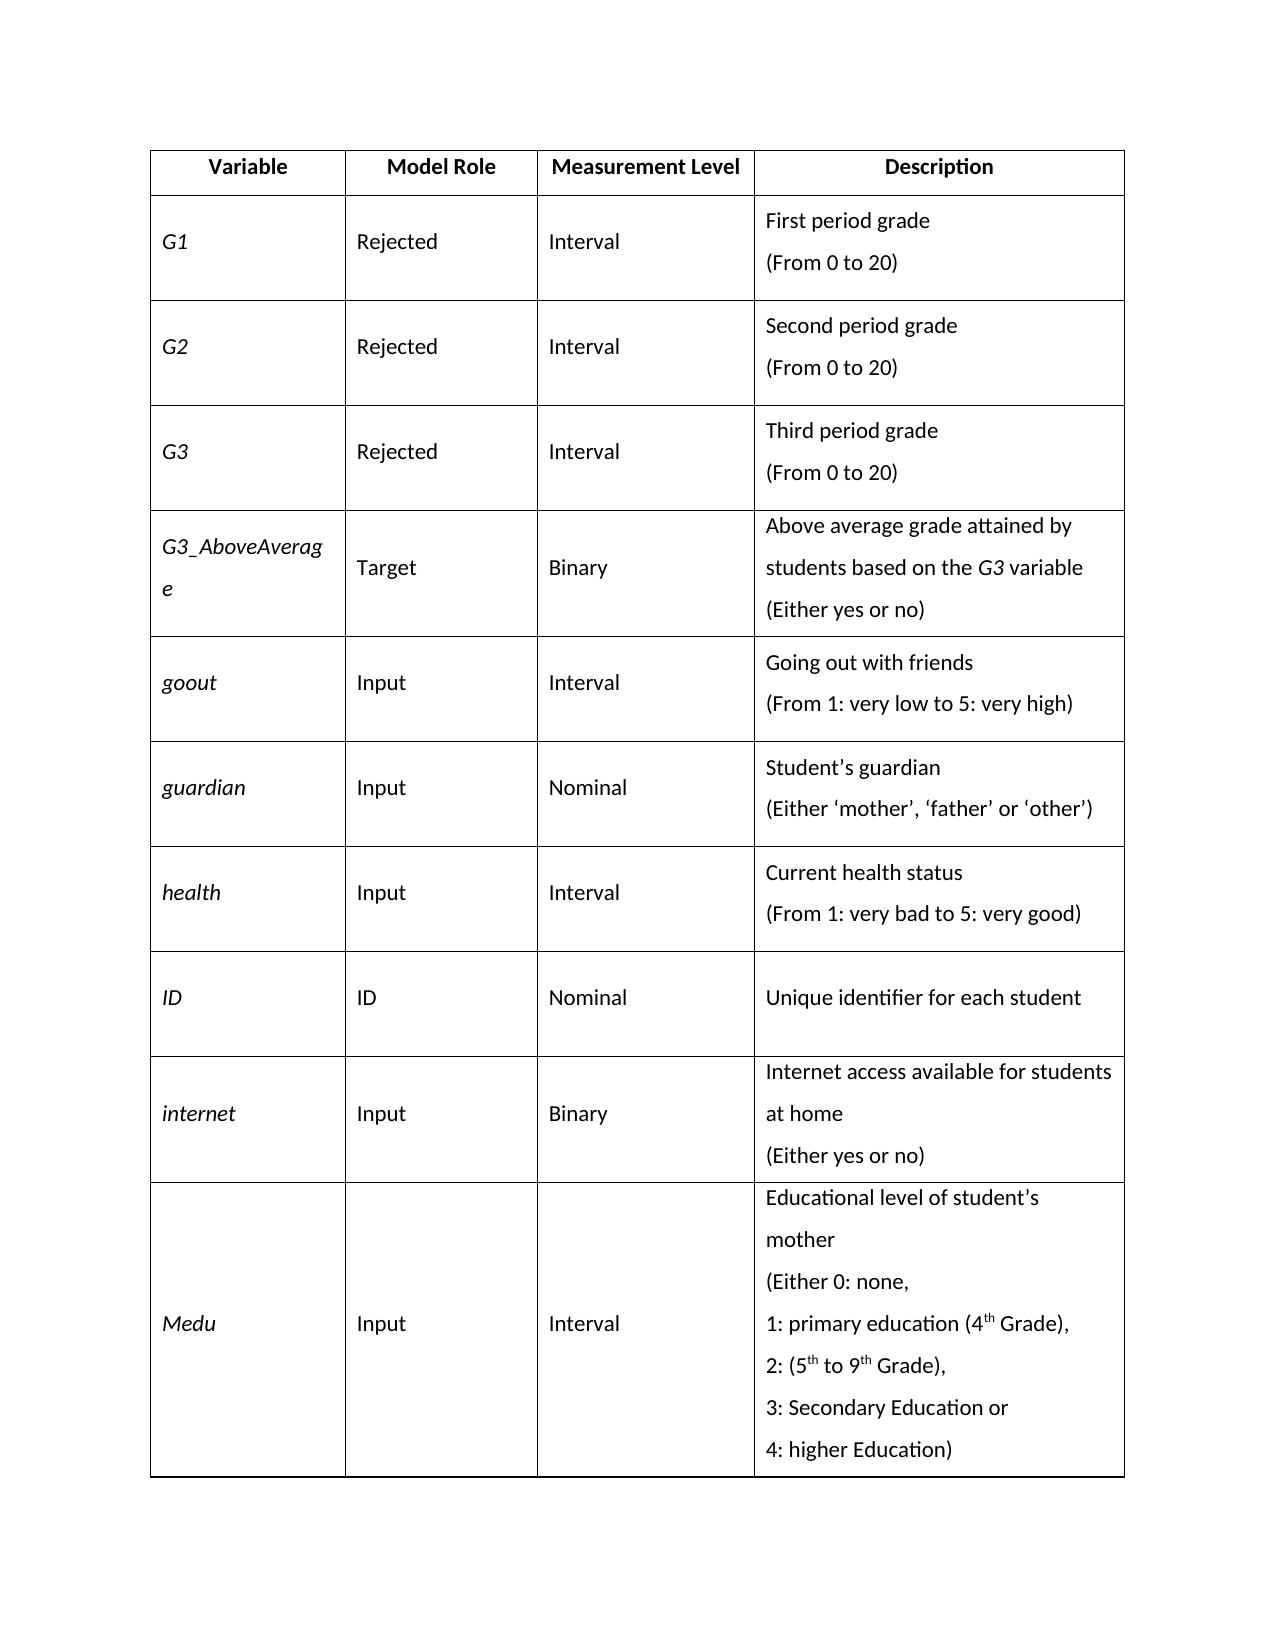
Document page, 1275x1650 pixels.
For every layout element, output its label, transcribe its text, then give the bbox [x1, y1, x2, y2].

table_cell Going out with friends (From 1: very low to 5: very high) [755, 637, 1124, 741]
table_header Measurement Level [538, 151, 754, 195]
table_cell G2 [151, 301, 345, 405]
table_cell G1 [151, 196, 345, 300]
table_cell Input [346, 1183, 537, 1476]
table_header Description [755, 151, 1124, 195]
table_cell Input [346, 742, 537, 846]
table_cell Unique identifier for each student [755, 952, 1124, 1056]
table_cell Second period grade (From 0 to 20) [755, 301, 1124, 405]
table_cell Third period grade (From 0 to 20) [755, 406, 1124, 510]
table_cell Student’s guardian (Either ‘mother’, ‘father’ or ‘other’) [755, 742, 1124, 846]
table_header Variable [151, 151, 345, 195]
table_cell Rejected [346, 406, 537, 510]
table_cell Interval [538, 847, 754, 951]
table_cell Medu [151, 1183, 345, 1476]
table_cell Input [346, 847, 537, 951]
table_cell Binary [538, 511, 754, 636]
table_cell Educational level of student’s mother (Either 0: none, 1: primary education (4th Grade), 2: (5th to 9th Grade), 3: Secondary Education or 4: higher Education) [755, 1183, 1124, 1476]
table_cell Above average grade attained by students based on the G3 variable (Either yes or no) [755, 511, 1124, 636]
table_cell Rejected [346, 301, 537, 405]
table_cell Internet access available for students at home (Either yes or no) [755, 1057, 1124, 1182]
table_cell Interval [538, 301, 754, 405]
table_cell Nominal [538, 952, 754, 1056]
table_cell Rejected [346, 196, 537, 300]
table_cell Interval [538, 196, 754, 300]
table_cell Interval [538, 637, 754, 741]
table_cell Target [346, 511, 537, 636]
table_cell internet [151, 1057, 345, 1182]
table_cell ID [346, 952, 537, 1056]
table_cell Interval [538, 406, 754, 510]
table_cell ID [151, 952, 345, 1056]
table_cell G3 [151, 406, 345, 510]
table_cell goout [151, 637, 345, 741]
table_cell Nominal [538, 742, 754, 846]
table_cell Interval [538, 1183, 754, 1476]
table_cell G3_AboveAverage [151, 511, 345, 636]
table_cell Input [346, 1057, 537, 1182]
table_cell health [151, 847, 345, 951]
table_cell Current health status (From 1: very bad to 5: very good) [755, 847, 1124, 951]
table_header Model Role [346, 151, 537, 195]
table_cell First period grade (From 0 to 20) [755, 196, 1124, 300]
table_cell Input [346, 637, 537, 741]
table_cell guardian [151, 742, 345, 846]
table_cell Binary [538, 1057, 754, 1182]
